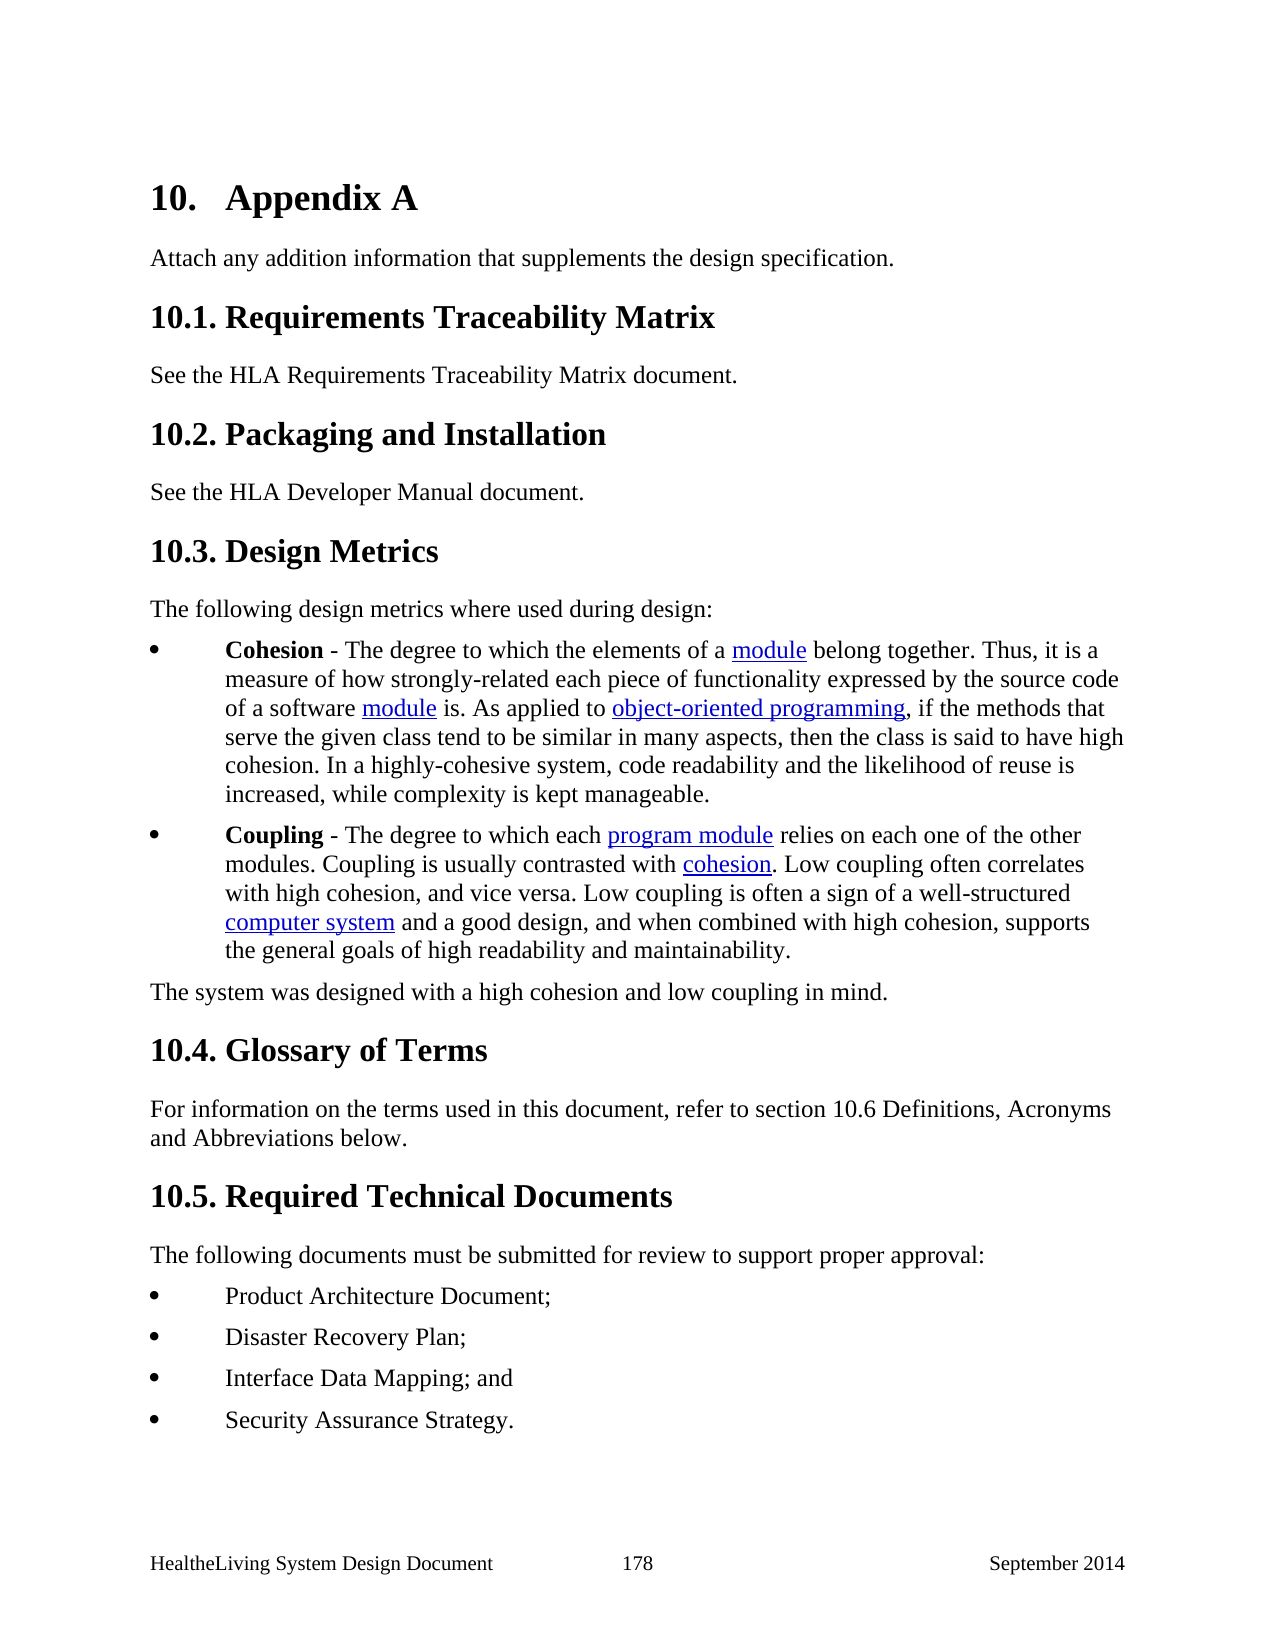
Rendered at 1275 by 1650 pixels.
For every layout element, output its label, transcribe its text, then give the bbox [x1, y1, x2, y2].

subtitle Requirements Traceability Matrix [150, 297, 1125, 335]
list Product Architecture Document; [150, 1281, 1125, 1310]
list Interface Data Mapping; and [150, 1363, 1125, 1392]
list Cohesion - The degree to which the elements of a module belong together. Thus, it is a measure of how strongly-related each piece of functionality expressed by the source code of a software module is. As applied to object-oriented programming, if the methods that serve the given class tend to be similar in many aspects, then the class is said to have high cohesion. In a highly-cohesive system, code readability and the likelihood of reuse is increased, while complexity is kept manageable. [150, 636, 1125, 808]
text The following documents must be submitted for review to support proper approval: [150, 1240, 1125, 1268]
subtitle Glossary of Terms [150, 1031, 1125, 1069]
text Attach any addition information that supplements the design specification. [150, 243, 1125, 272]
text See the HLA Requirements Traceability Matrix document. [150, 360, 1125, 389]
list Security Assurance Strategy. [150, 1405, 1125, 1433]
list Coupling - The degree to which each program module relies on each one of the other modules. Coupling is usually contrasted with cohesion. Low coupling often correlates with high cohesion, and vice versa. Low coupling is often a sign of a well-structured computer system and a good design, and when combined with high cohesion, supports the general goals of high readability and maintainability. [150, 821, 1125, 964]
list Disaster Recovery Plan; [150, 1322, 1125, 1351]
subtitle Appendix A [150, 175, 1125, 218]
subtitle Packaging and Installation [150, 414, 1125, 452]
text For information on the terms used in this document, refer to section 10.6 Definitions, Acronyms and Abbreviations below. [150, 1094, 1125, 1151]
text See the HLA Developer Manual document. [150, 477, 1125, 506]
text The following design metrics where used during design: [150, 594, 1125, 623]
subtitle Design Metrics [150, 531, 1125, 569]
subtitle Required Technical Documents [150, 1176, 1125, 1215]
text The system was designed with a high cohesion and low coupling in mind. [150, 977, 1125, 1006]
